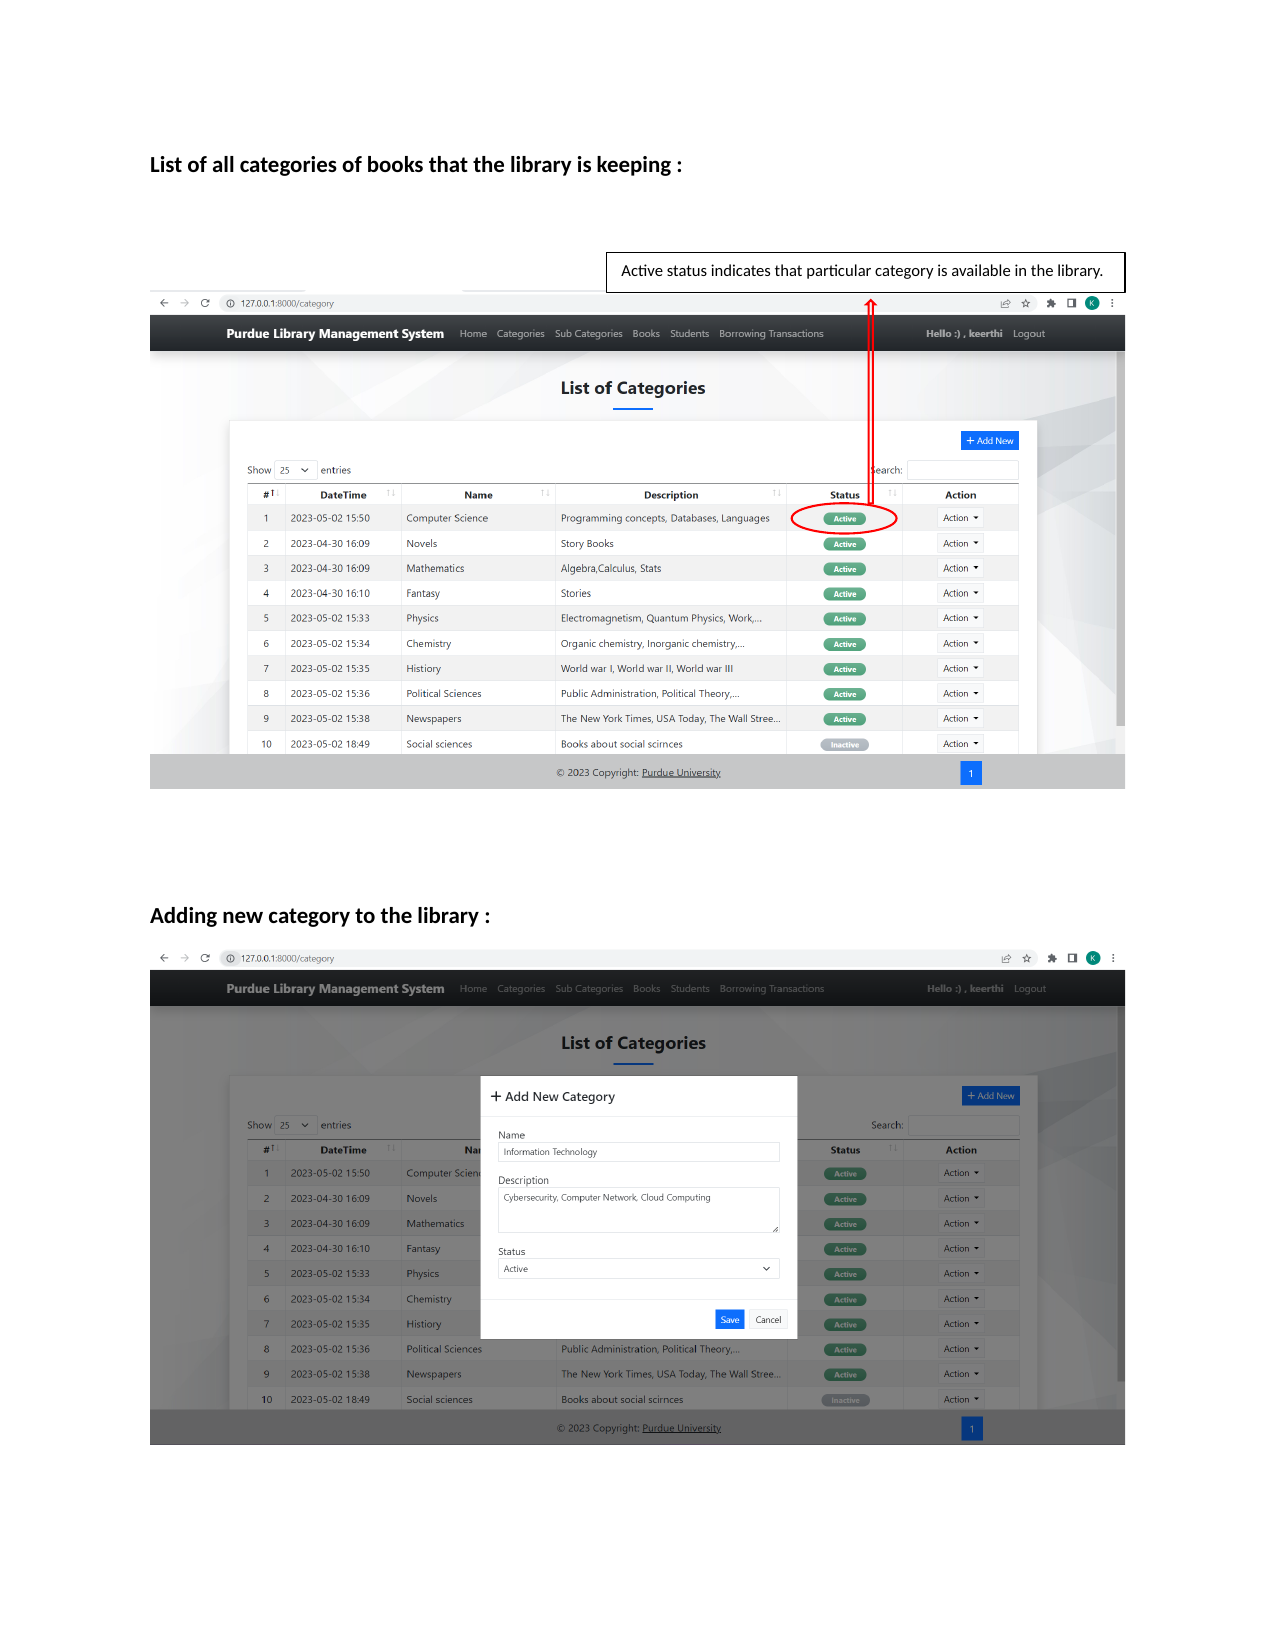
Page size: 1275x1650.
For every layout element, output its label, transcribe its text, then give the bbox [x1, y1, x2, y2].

picture [150, 947, 1125, 1445]
text Adding new category to the library : [150, 901, 1125, 929]
picture [150, 290, 1125, 789]
text List of all categories of books that the library is keeping : [150, 150, 1125, 178]
